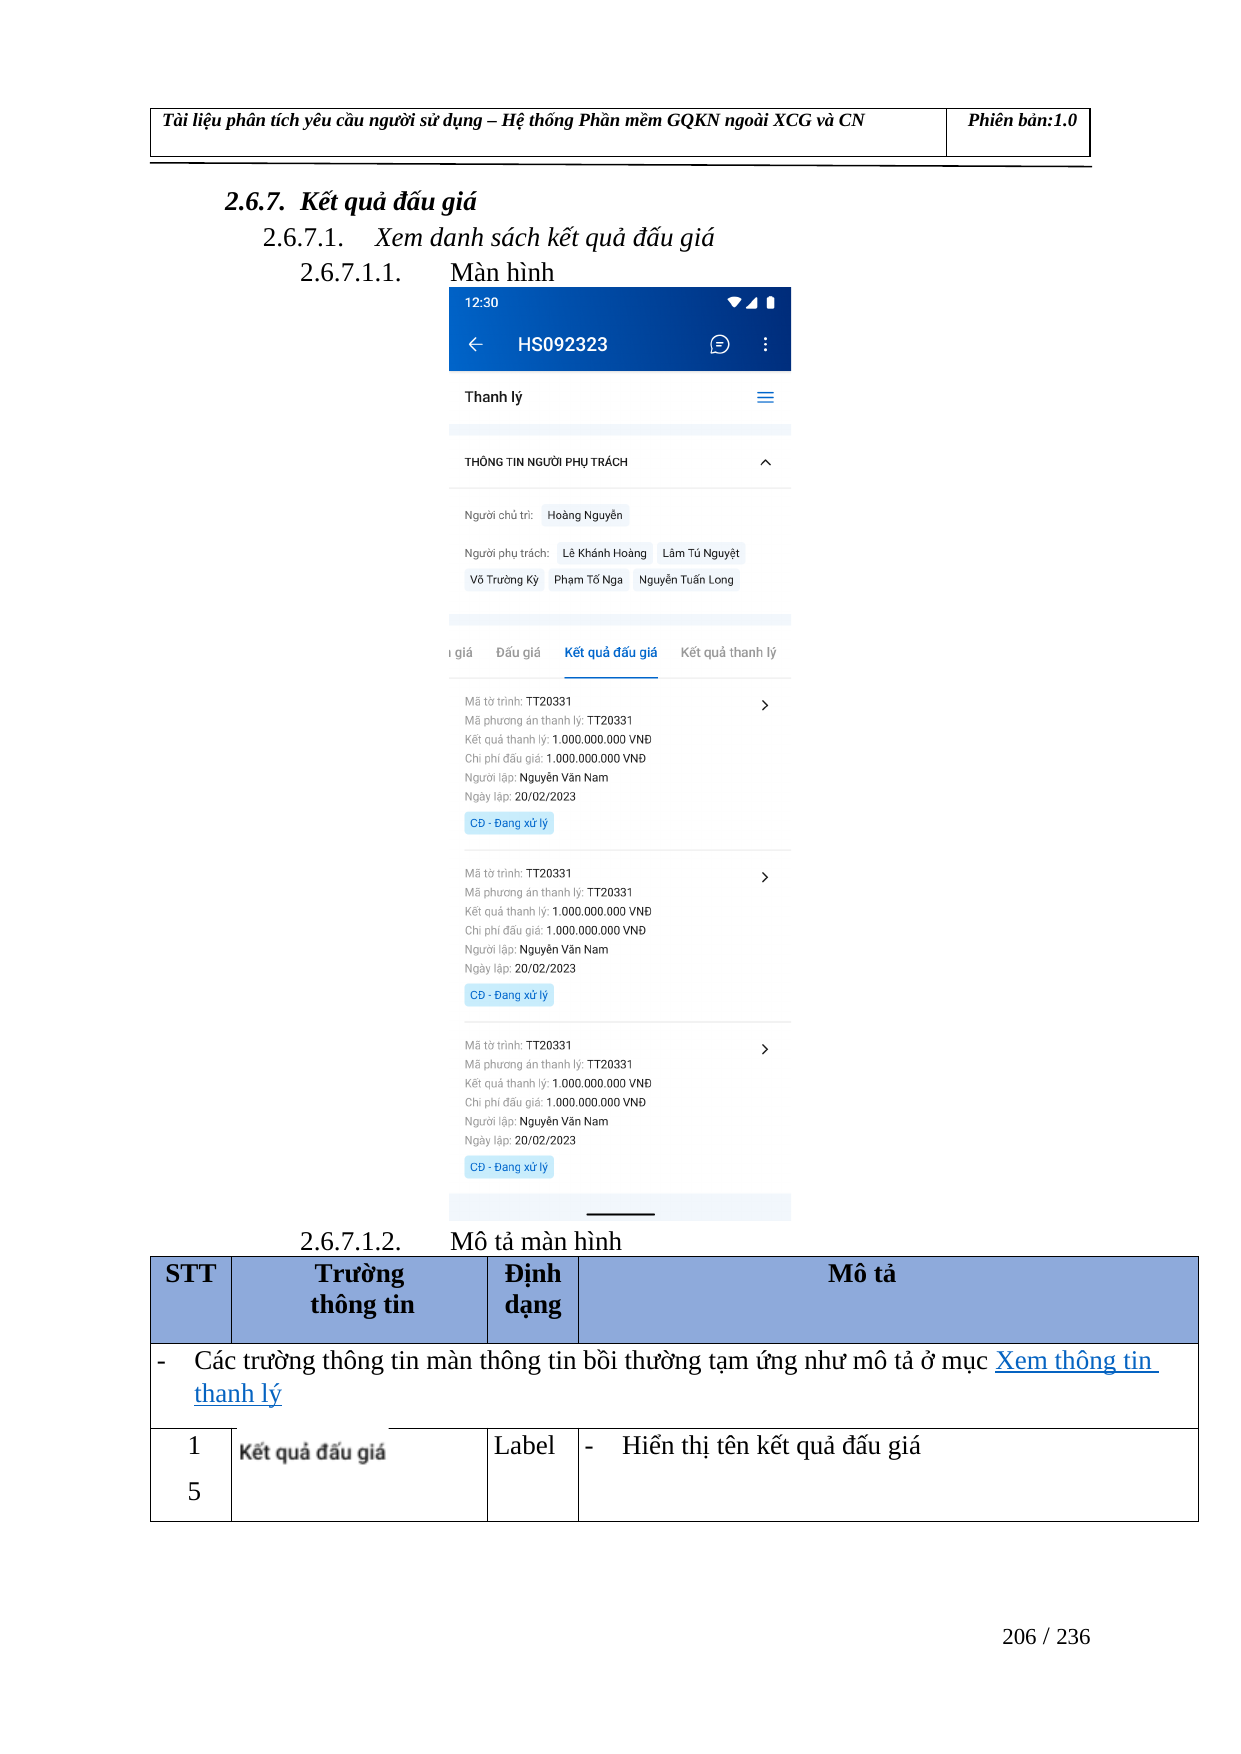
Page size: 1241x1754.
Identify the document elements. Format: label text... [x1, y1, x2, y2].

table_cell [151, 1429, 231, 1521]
subtitle Xem danh sách kết quả đấu giá [263, 221, 1090, 252]
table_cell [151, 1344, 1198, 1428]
subtitle Màn hình [300, 256, 1090, 287]
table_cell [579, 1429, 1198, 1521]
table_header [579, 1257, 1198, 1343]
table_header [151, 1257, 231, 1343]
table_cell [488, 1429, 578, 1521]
picture [237, 1428, 389, 1487]
subtitle Kết quả đấu giá [225, 185, 1090, 217]
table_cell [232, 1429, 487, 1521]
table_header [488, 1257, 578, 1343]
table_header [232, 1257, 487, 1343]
picture [449, 287, 792, 1221]
subtitle Mô tả màn hình [300, 1225, 1090, 1256]
